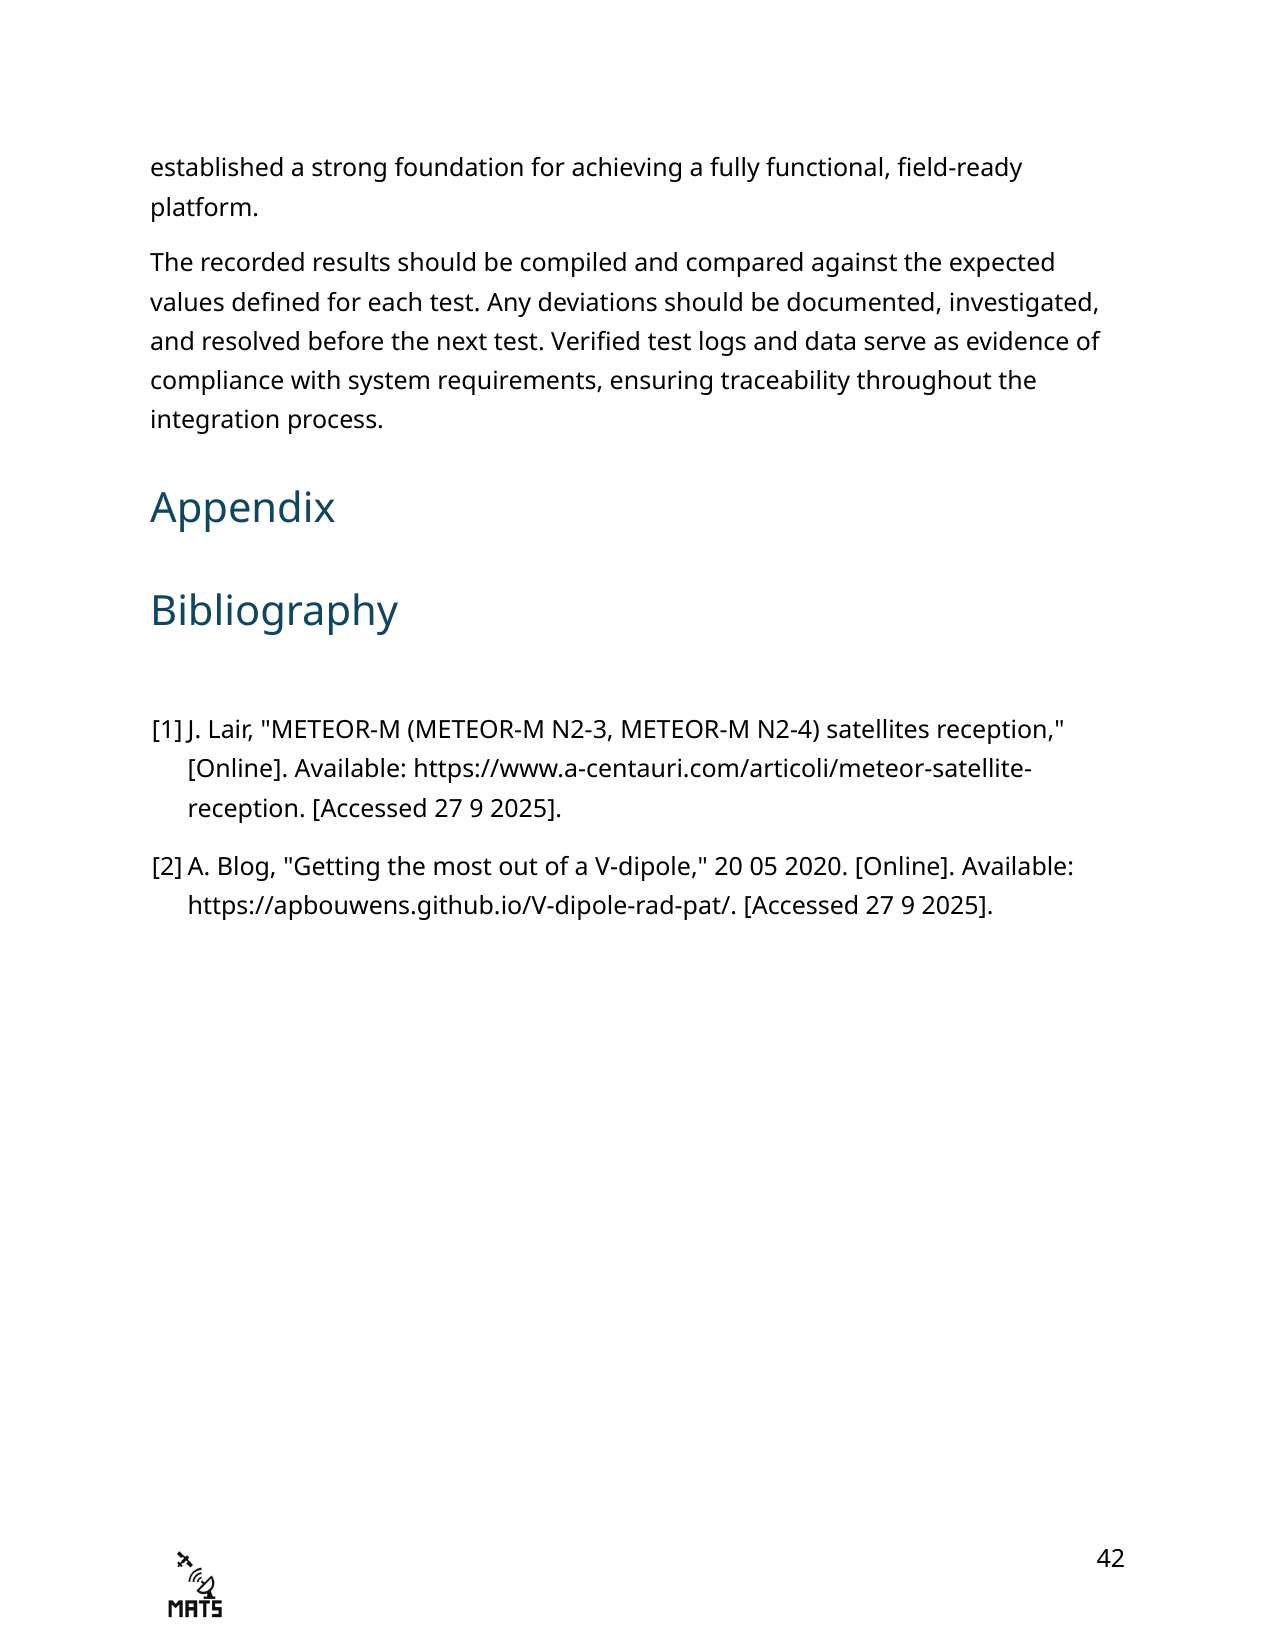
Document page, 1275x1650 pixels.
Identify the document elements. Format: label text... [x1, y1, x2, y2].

picture [150, 1542, 240, 1632]
text The recorded results should be compiled and compared against the expected values defined for each test. Any deviations should be documented, investigated, and resolved before the next test. Verified test logs and data serve as evidence of compliance with system requirements, ensuring traceability throughout the integration process. [150, 245, 1125, 436]
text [150, 150, 1125, 223]
subtitle Appendix [150, 478, 1125, 535]
